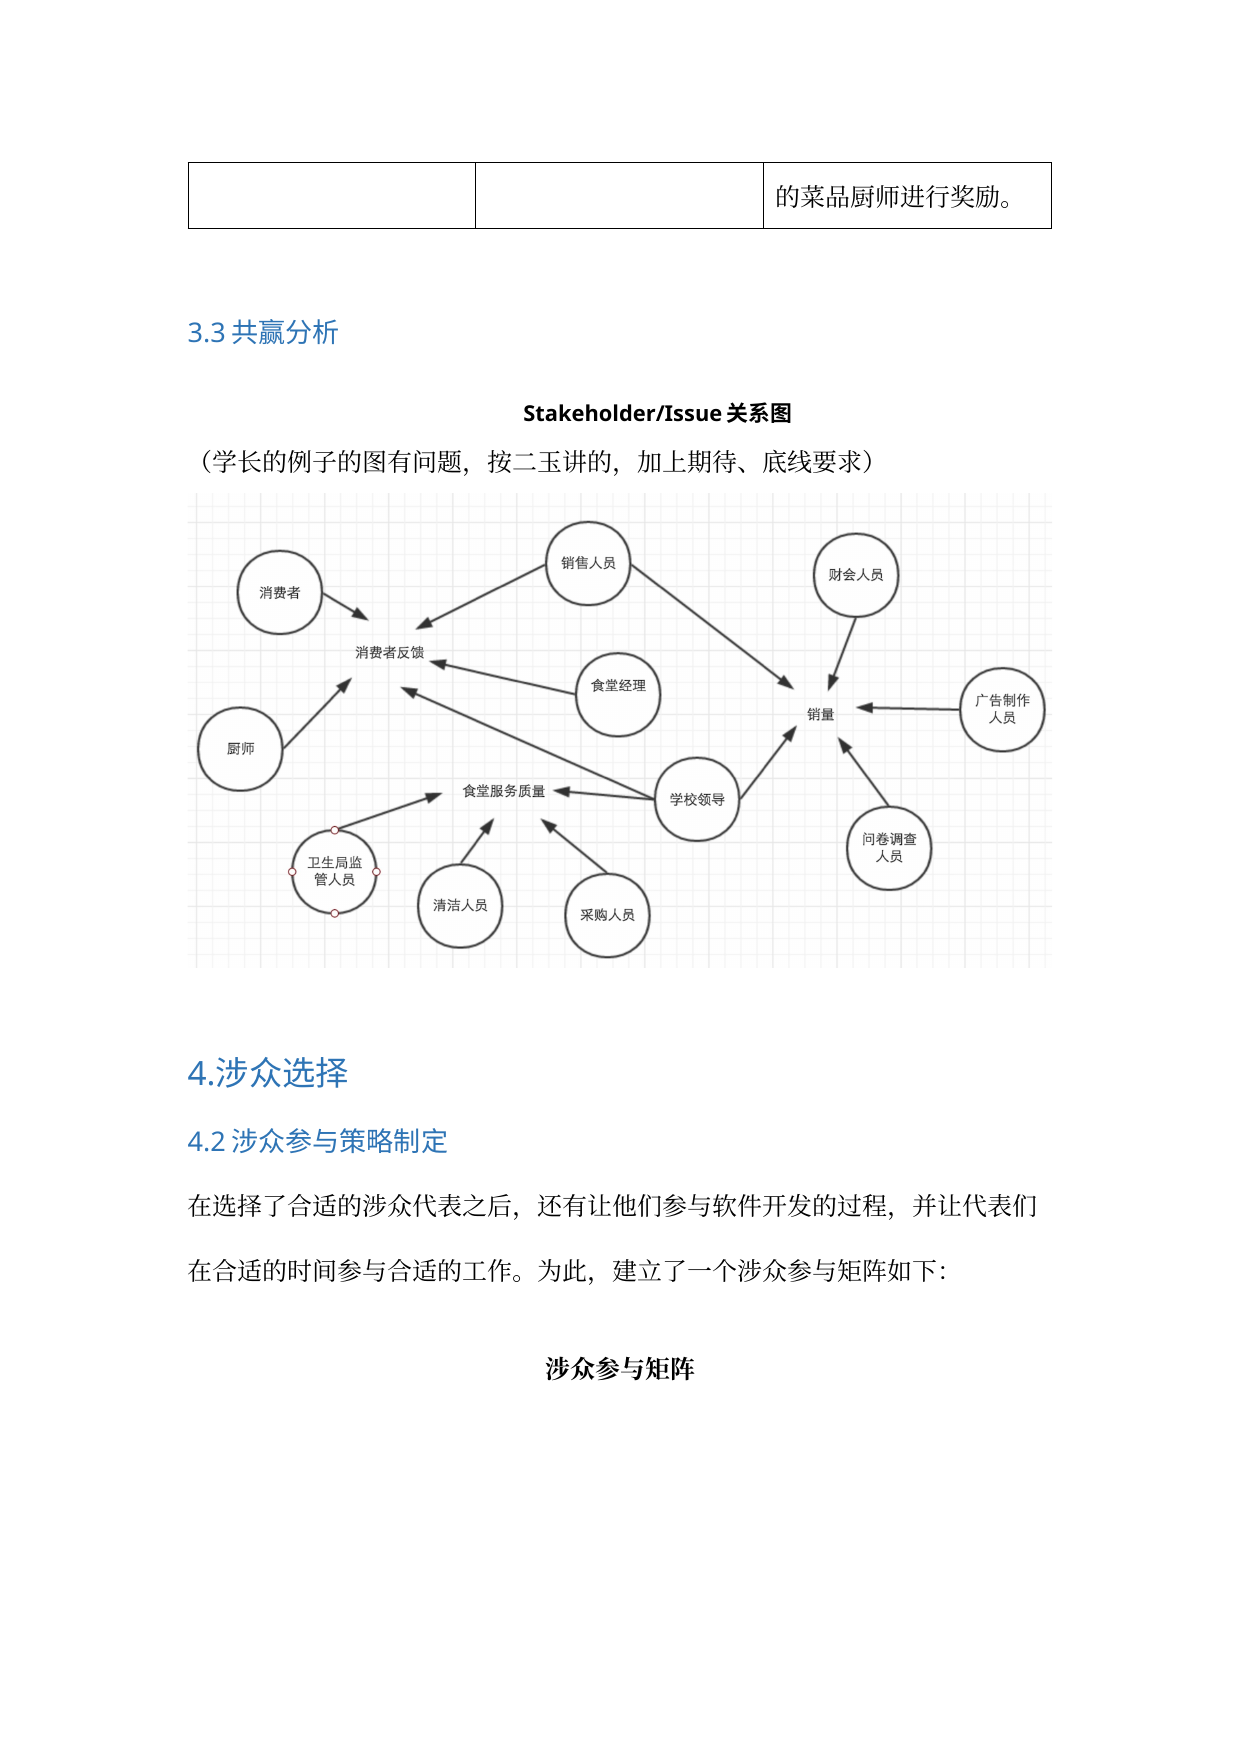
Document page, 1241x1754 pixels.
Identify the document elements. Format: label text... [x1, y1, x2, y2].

picture [187, 493, 1053, 968]
subtitle 4.涉众选择 [187, 1038, 1053, 1103]
subtitle 4.2涉众参与策略制定 [187, 1107, 1053, 1172]
subtitle 3.3共赢分析 [187, 298, 1053, 363]
list Stakeholder/Issue关系图 [262, 396, 1053, 428]
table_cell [764, 163, 1051, 228]
text 在选择了合适的涉众代表之后，还有让他们参与软件开发的过程，并让代表们在合适的时间参与合适的工作。为此，建立了一个涉众参与矩阵如下： [187, 1172, 1053, 1302]
text （学长的例子的图有问题，按二玉讲的，加上期待、底线要求） [187, 428, 1053, 493]
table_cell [476, 163, 763, 228]
text 涉众参与矩阵 [187, 1335, 1053, 1400]
table_cell 厨师 [189, 163, 475, 228]
